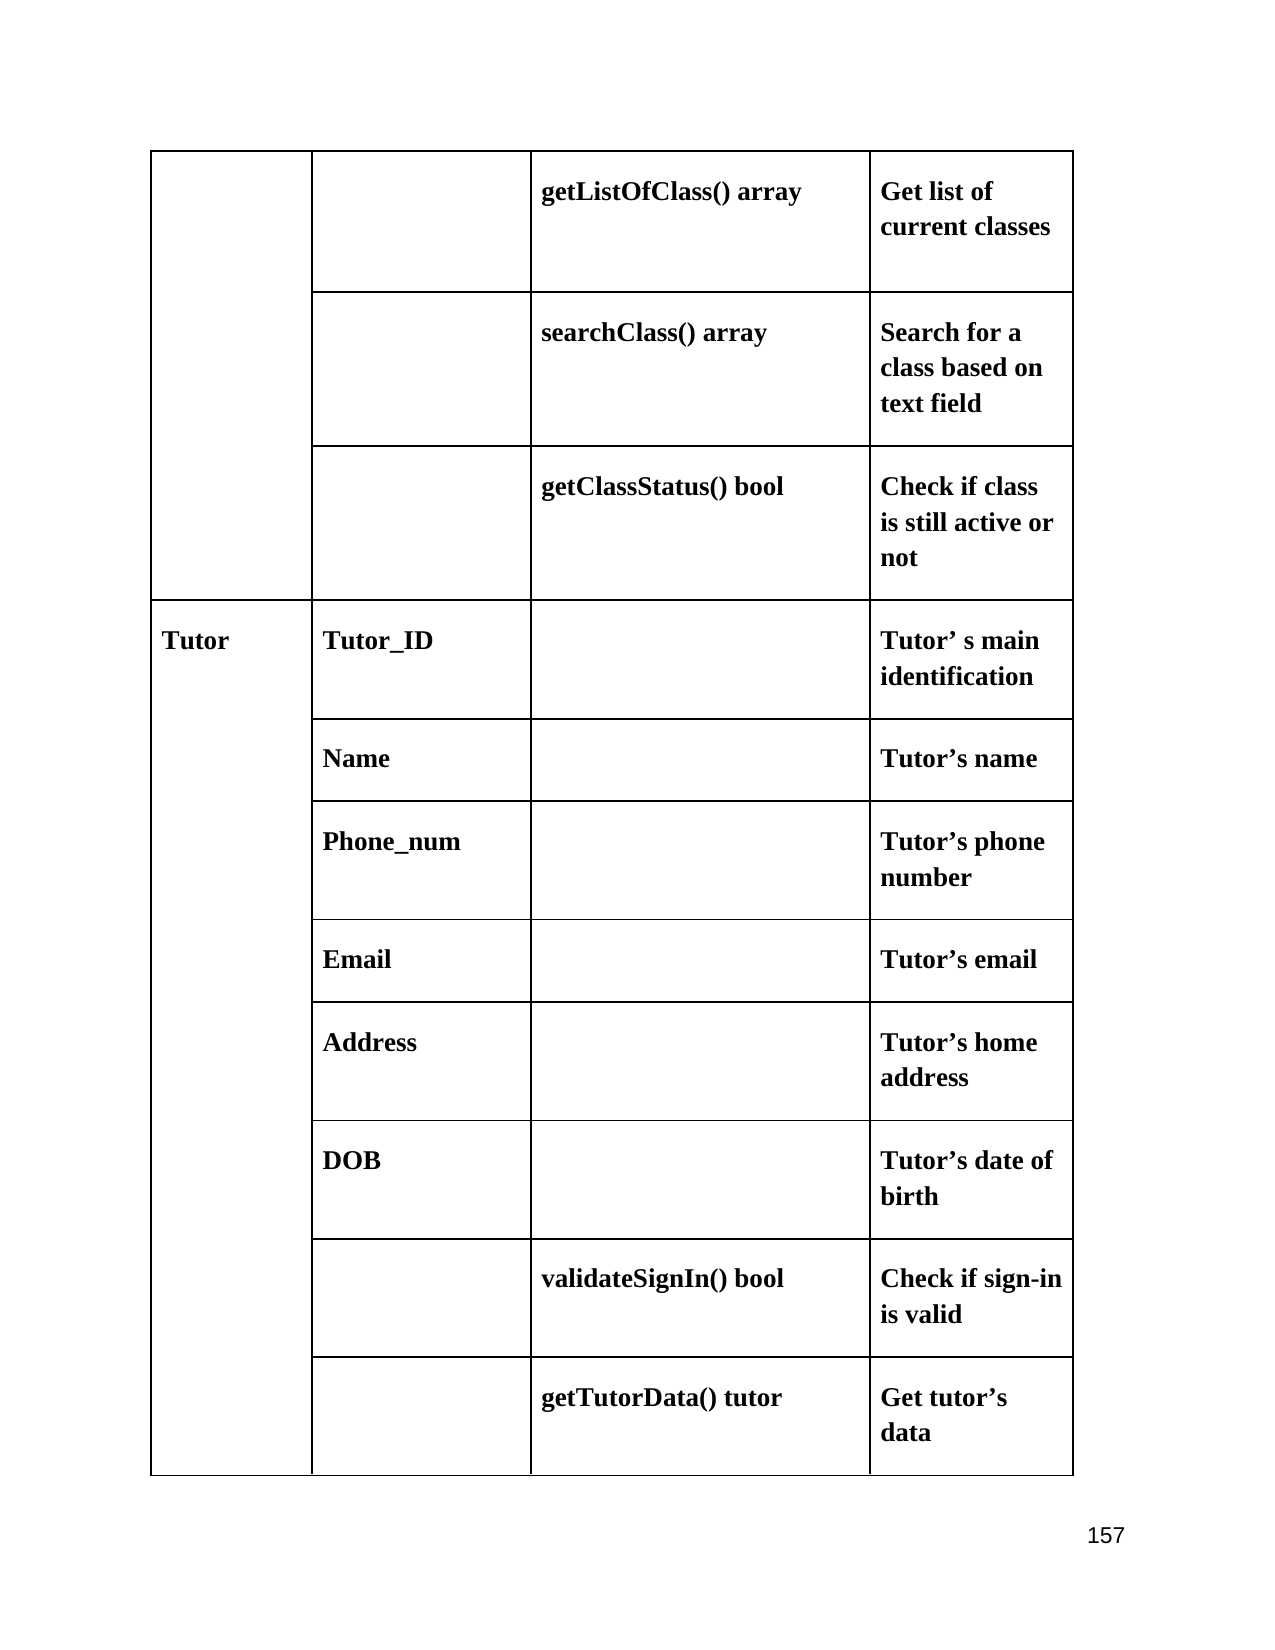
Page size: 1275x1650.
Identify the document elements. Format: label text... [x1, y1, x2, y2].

table_cell Tutor’s name [871, 720, 1072, 800]
table_cell Tutor’ s main identification [871, 601, 1072, 718]
table_cell [313, 152, 530, 291]
table_cell validateSignIn() bool [532, 1240, 869, 1356]
table_cell Tutor’s home address [871, 1003, 1072, 1119]
table_cell Tutor’s date of birth [871, 1121, 1072, 1238]
table_cell DOB [313, 1121, 530, 1238]
table_cell Get tutor’s data [871, 1358, 1072, 1474]
table_cell Tutor [152, 601, 311, 1474]
table_cell Phone_num [313, 802, 530, 918]
table_cell [532, 920, 869, 1001]
table_cell Email [313, 920, 530, 1001]
table_cell Tutor_ID [313, 601, 530, 718]
table_cell Check if class is still active or not [871, 447, 1072, 599]
table_cell Tutor’s email [871, 920, 1072, 1001]
table_cell Tutor’s phone number [871, 802, 1072, 918]
table_cell [313, 447, 530, 599]
table_cell Address [313, 1003, 530, 1119]
table_cell getTutorData() tutor [532, 1358, 869, 1474]
table_cell [313, 293, 530, 445]
table_cell [313, 1358, 530, 1474]
table_cell Get list of current classes [871, 152, 1072, 291]
table_cell getClassStatus() bool [532, 447, 869, 599]
table_cell searchClass() array [532, 293, 869, 445]
table_cell [532, 1003, 869, 1119]
table_cell [532, 601, 869, 718]
table_cell [532, 802, 869, 918]
table_cell [532, 720, 869, 800]
table_cell [313, 1240, 530, 1356]
table_cell Name [313, 720, 530, 800]
table_cell Check if sign-in is valid [871, 1240, 1072, 1356]
table_cell Search for a class based on text field [871, 293, 1072, 445]
table_cell getListOfClass() array [532, 152, 869, 291]
table_cell [532, 1121, 869, 1238]
